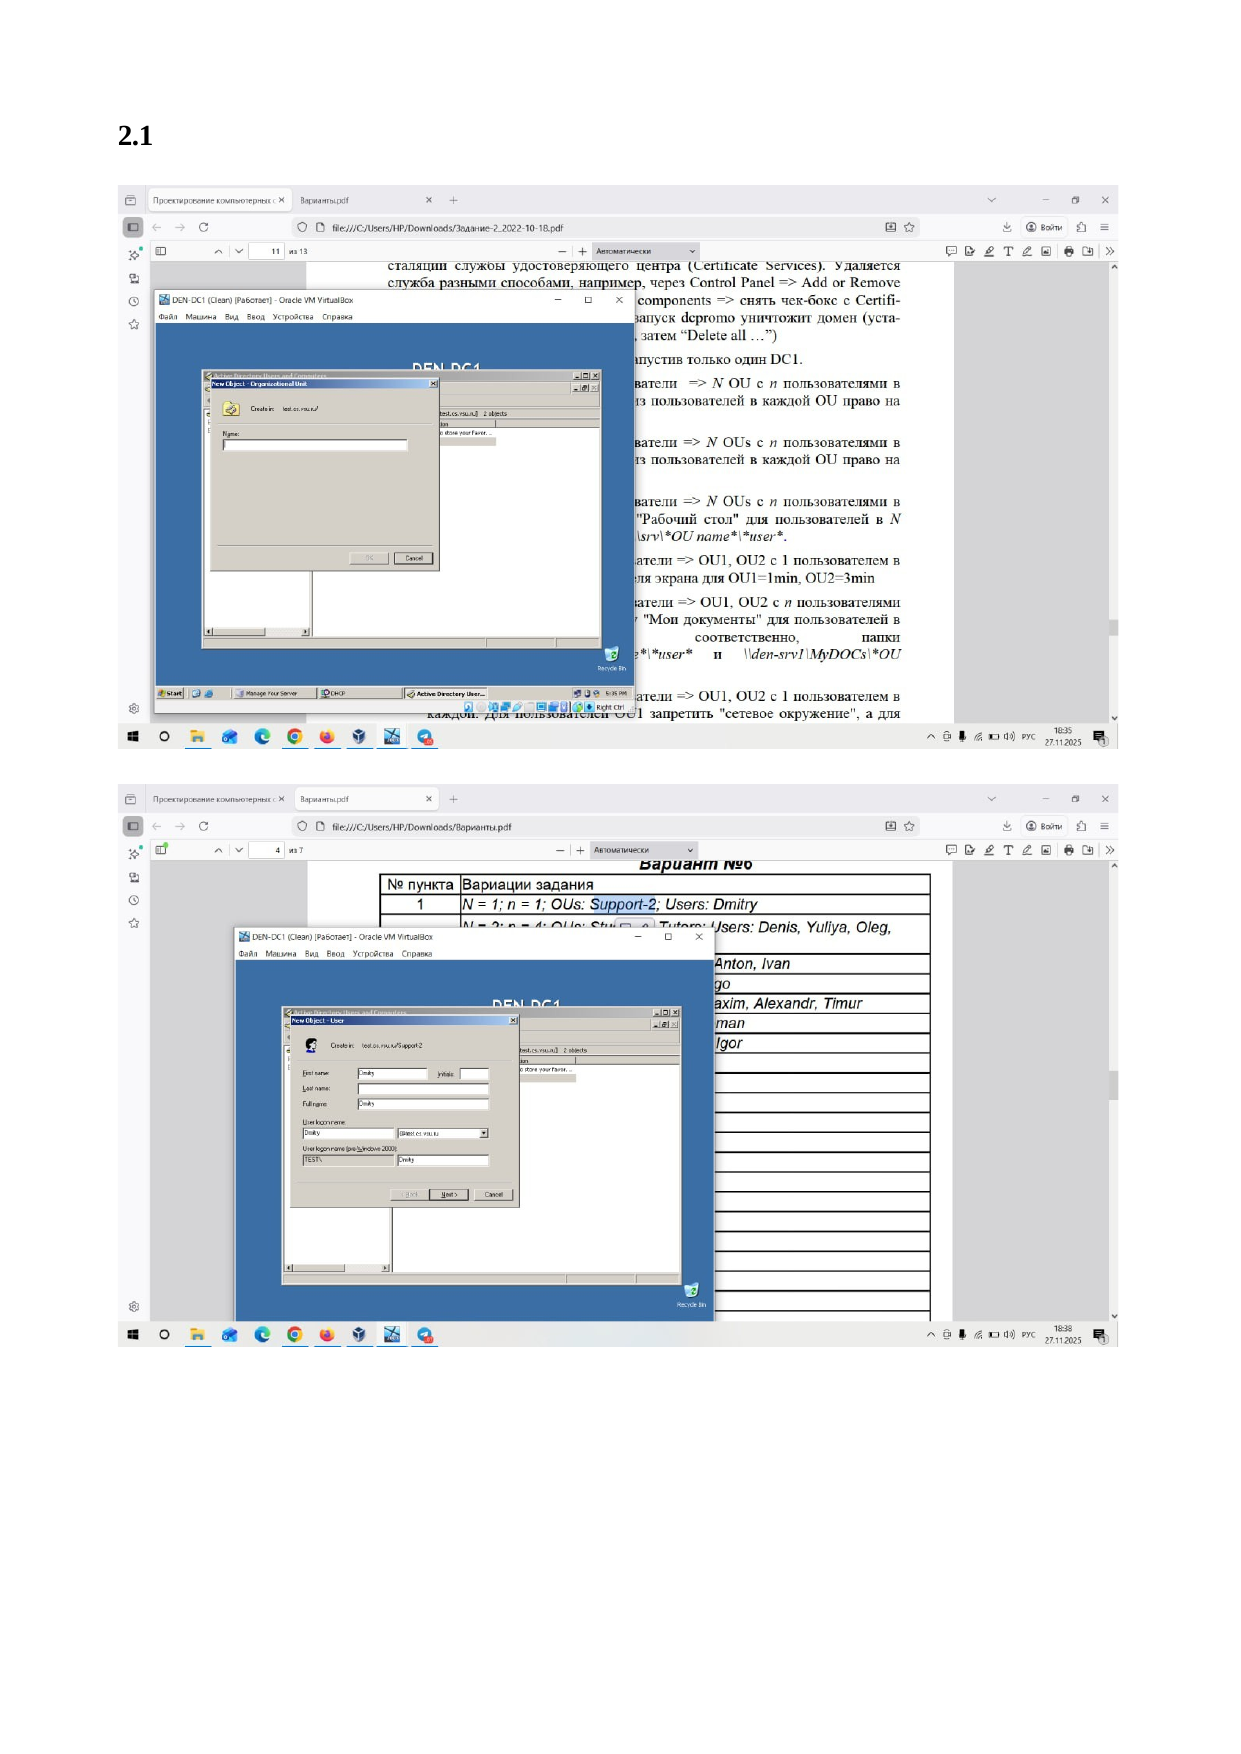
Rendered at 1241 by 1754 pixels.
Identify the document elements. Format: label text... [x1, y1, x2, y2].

picture [117, 185, 1119, 749]
picture [117, 784, 1119, 1347]
text 2.1 [118, 118, 1137, 152]
